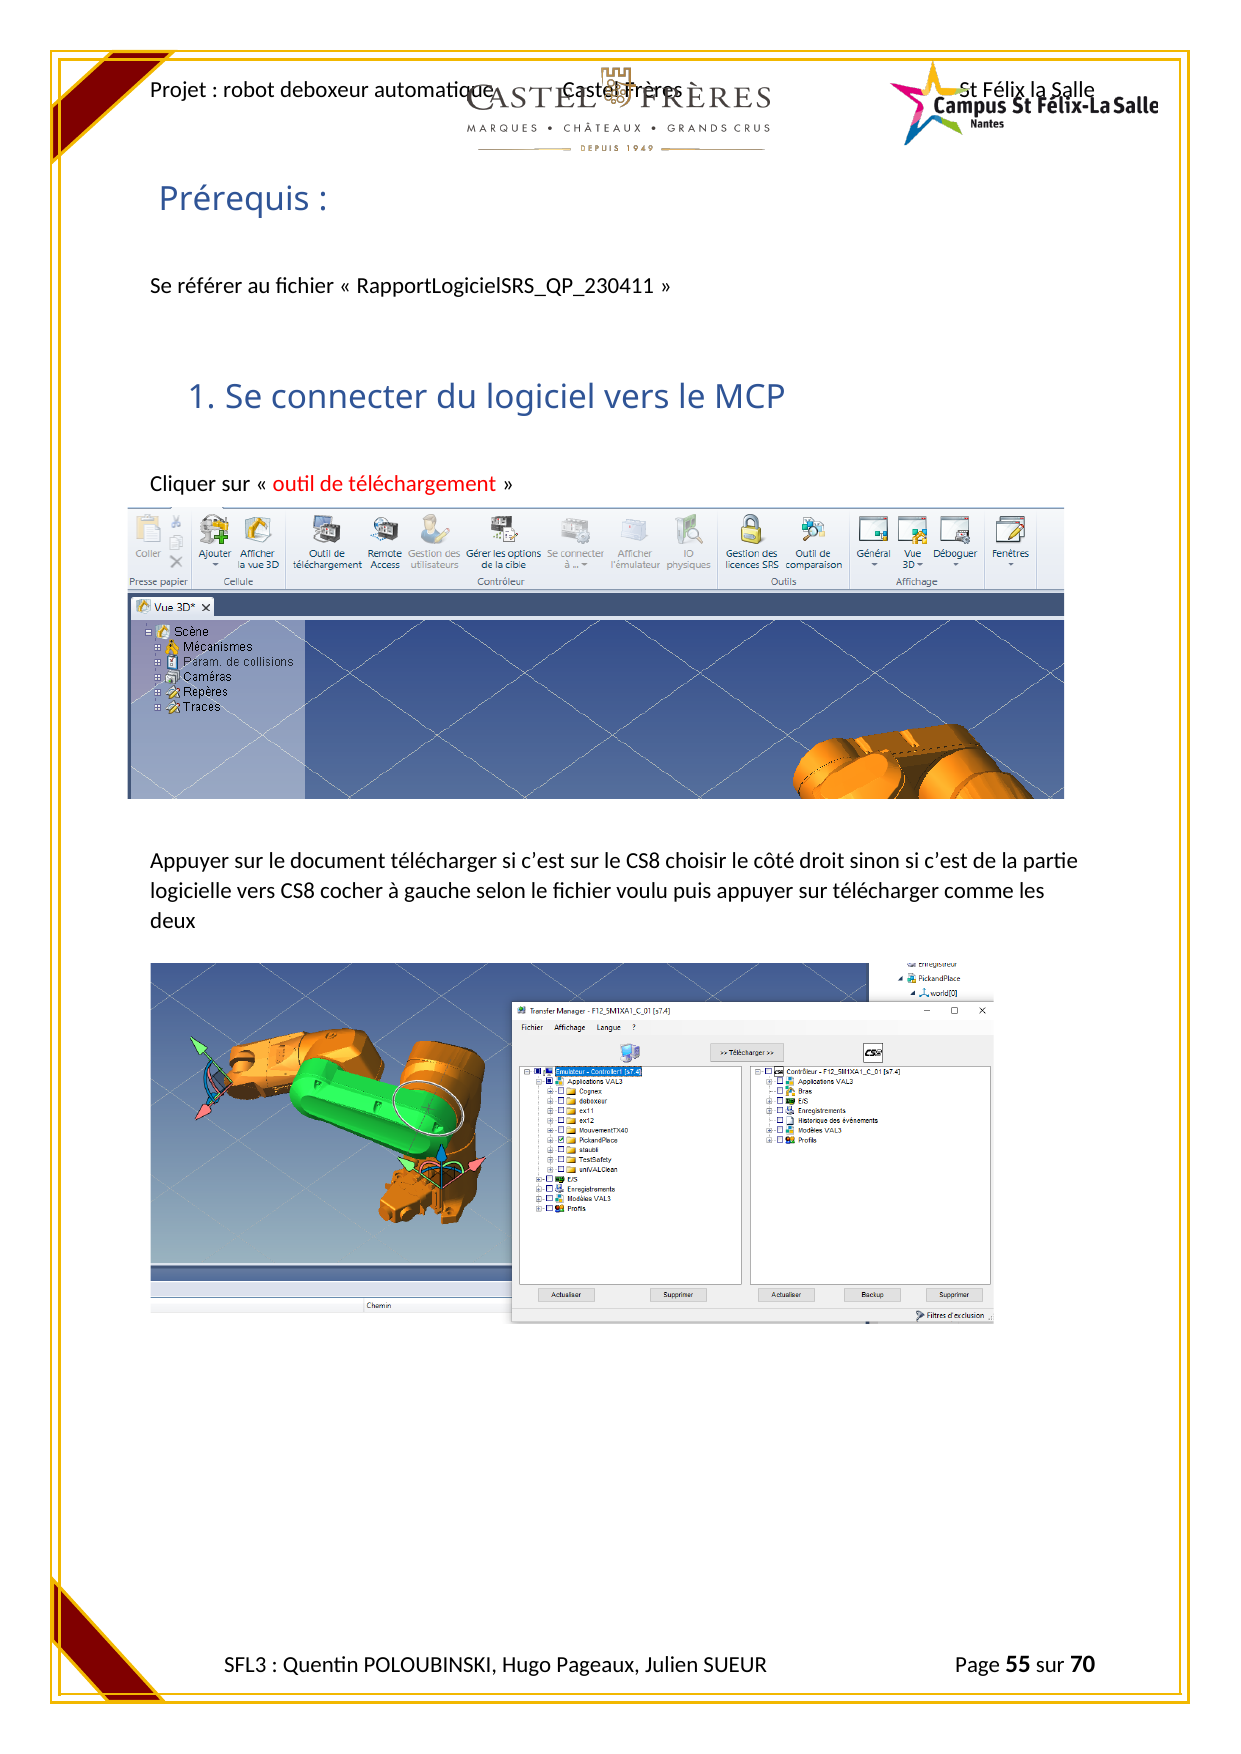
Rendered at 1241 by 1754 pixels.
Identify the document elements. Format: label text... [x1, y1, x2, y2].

picture [889, 60, 1158, 145]
text Se référer au fichier « RapportLogicielSRS_QP_230411 » [150, 271, 1090, 299]
picture [126, 507, 1064, 798]
subtitle Se connecter du logiciel vers le MCP [187, 373, 1090, 418]
subtitle Prérequis : [150, 175, 1090, 220]
text Cliquer sur « outil de téléchargement » [150, 469, 1090, 497]
picture [150, 963, 993, 1323]
picture [460, 59, 773, 157]
